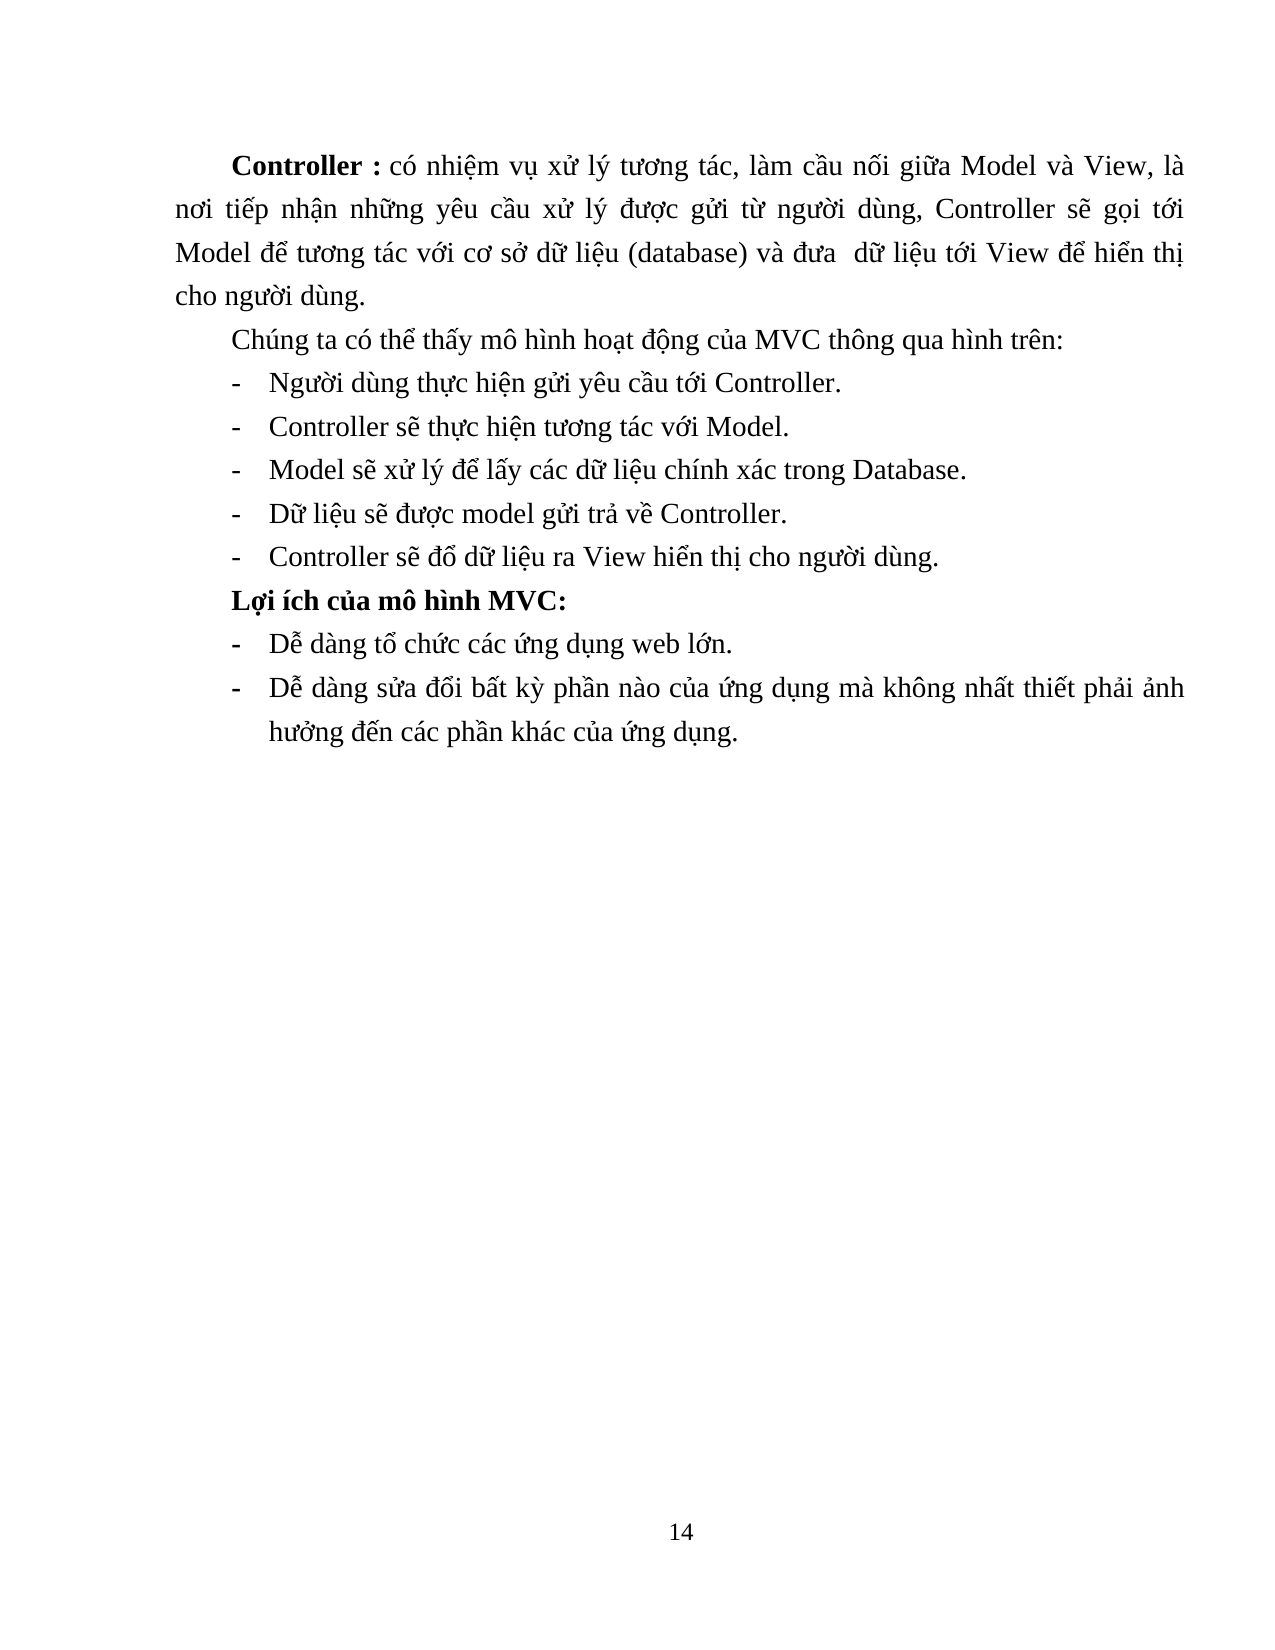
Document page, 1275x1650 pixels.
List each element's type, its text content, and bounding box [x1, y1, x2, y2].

list Dễ dàng tổ chức các ứng dụng web lớn. [231, 627, 1186, 660]
list Controller sẽ thực hiện tương tác với Model. [231, 409, 1186, 442]
list Controller sẽ đổ dữ liệu ra View hiển thị cho người dùng. [231, 539, 1186, 573]
list Lợi ích của mô hình MVC: [231, 583, 1186, 617]
text Chúng ta có thể thấy mô hình hoạt động của MVC thông qua hình trên: [175, 322, 1186, 355]
list Dữ liệu sẽ được model gửi trả về Controller. [231, 496, 1186, 529]
text Controller : có nhiệm vụ xử lý tương tác, làm cầu nối giữa Model và View, là nơi tiếp nhận những yêu cầu xử lý được gửi từ người dùng, Controller sẽ gọi tới Model để tương tác với cơ sở dữ liệu (database) và đưa dữ liệu tới View để hiển thị cho người dùng. [175, 148, 1186, 312]
list Dễ dàng sửa đổi bất kỳ phần nào của ứng dụng mà không nhất thiết phải ảnh hưởng đến các phần khác của ứng dụng. [231, 670, 1186, 747]
list Người dùng thực hiện gửi yêu cầu tới Controller. [231, 365, 1186, 399]
list Model sẽ xử lý để lấy các dữ liệu chính xác trong Database. [231, 452, 1186, 486]
